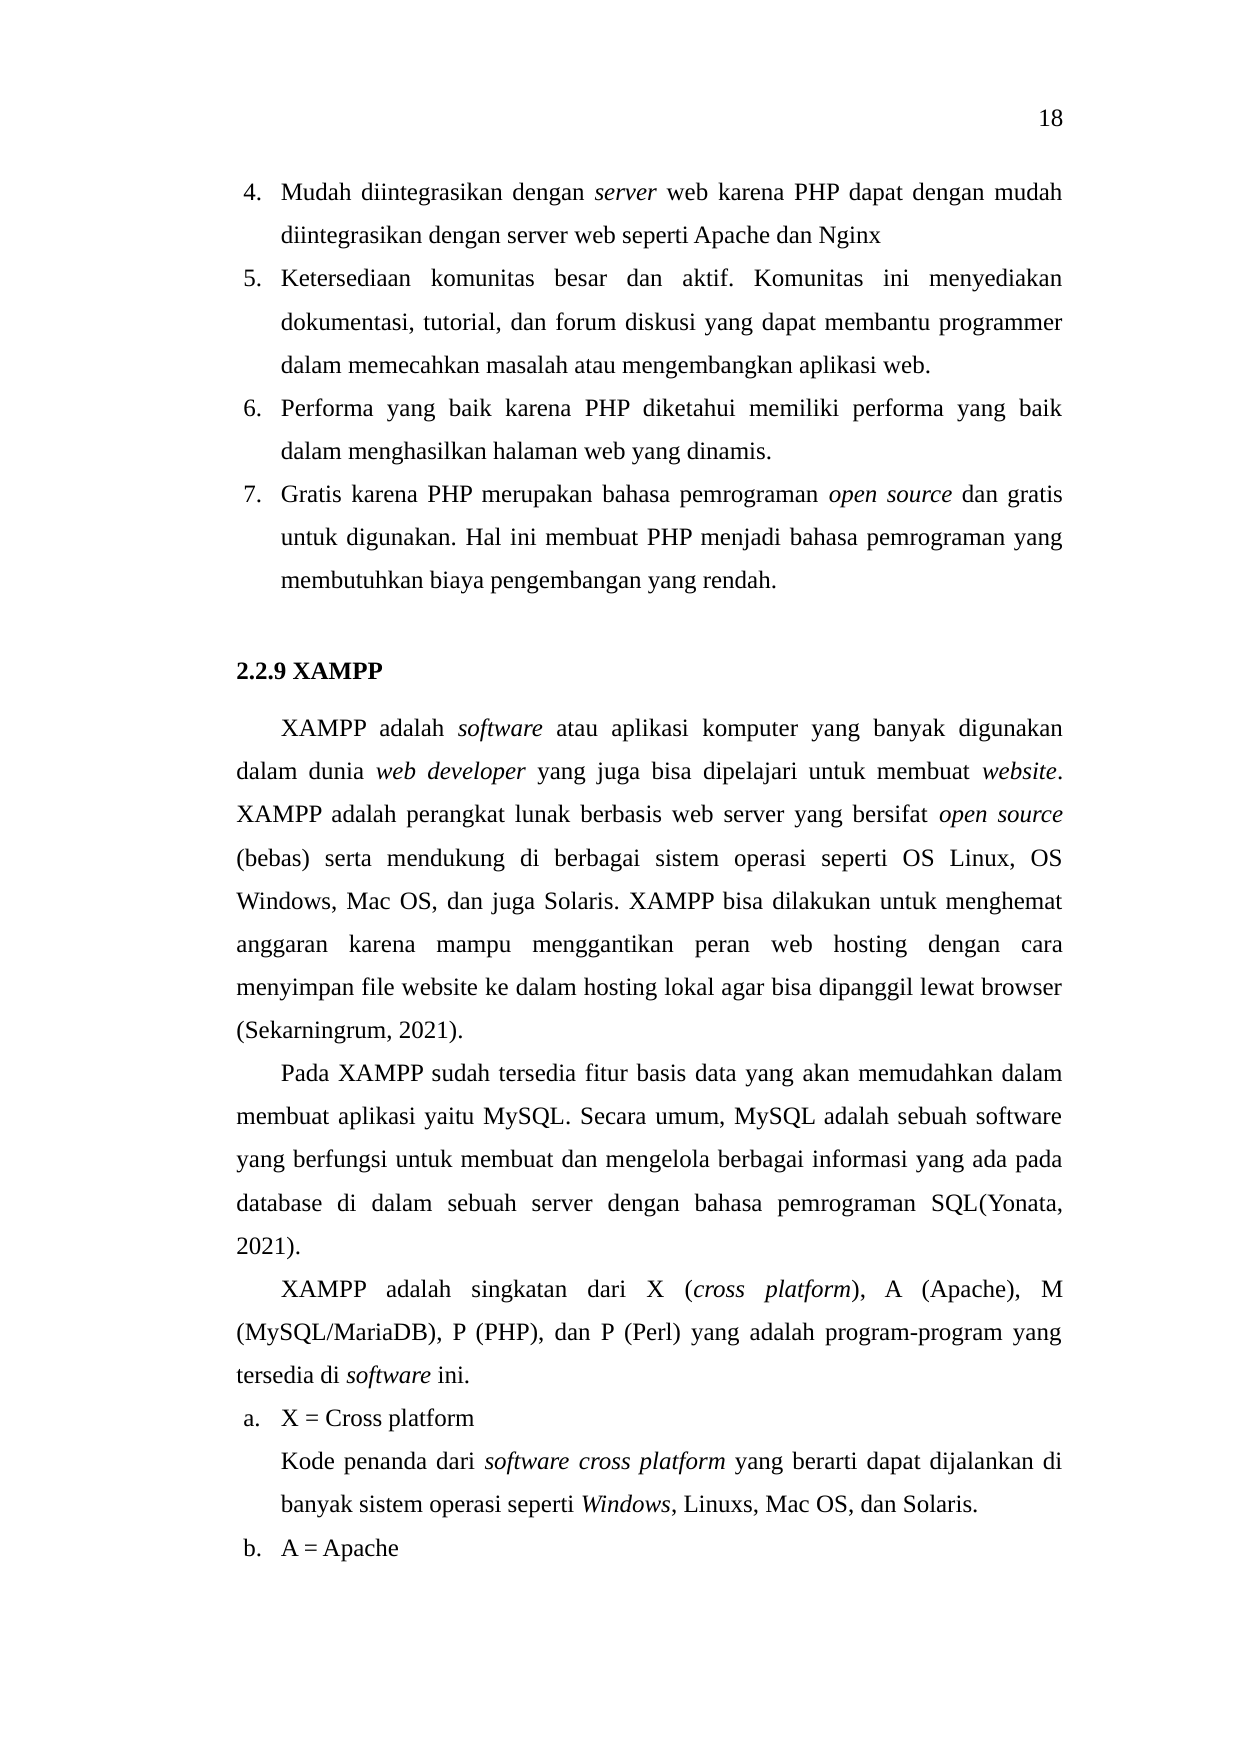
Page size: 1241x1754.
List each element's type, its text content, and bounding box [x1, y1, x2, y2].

list Kode penanda dari software cross platform yang berarti dapat dijalankan di banyak sistem operasi seperti Windows, Linuxs, Mac OS, dan Solaris. [281, 1446, 1063, 1518]
text XAMPP adalah software atau aplikasi komputer yang banyak digunakan dalam dunia web developer yang juga bisa dipelajari untuk membuat website. XAMPP adalah perangkat lunak berbasis web server yang bersifat open source (bebas) serta mendukung di berbagai sistem operasi seperti OS Linux, OS Windows, Mac OS, dan juga Solaris. XAMPP bisa dilakukan untuk menghemat anggaran karena mampu menggantikan peran web hosting dengan cara menyimpan file website ke dalam hosting lokal agar bisa dipanggil lewat browser (Sekarningrum, 2021). [236, 713, 1063, 1044]
subtitle XAMPP [236, 656, 1063, 684]
list Ketersediaan komunitas besar dan aktif. Komunitas ini menyediakan dokumentasi, tutorial, dan forum diskusi yang dapat membantu programmer dalam memecahkan masalah atau mengembangkan aplikasi web. [243, 263, 1063, 378]
list A = Apache [243, 1533, 1063, 1561]
list Gratis karena PHP merupakan bahasa pemrograman open source dan gratis untuk digunakan. Hal ini membuat PHP menjadi bahasa pemrograman yang membutuhkan biaya pengembangan yang rendah. [243, 479, 1063, 594]
list Mudah diintegrasikan dengan server web karena PHP dapat dengan mudah diintegrasikan dengan server web seperti Apache dan Nginx [243, 177, 1063, 249]
list Performa yang baik karena PHP diketahui memiliki performa yang baik dalam menghasilkan halaman web yang dinamis. [243, 393, 1063, 465]
text Pada XAMPP sudah tersedia fitur basis data yang akan memudahkan dalam membuat aplikasi yaitu MySQL. Secara umum, MySQL adalah sebuah software yang berfungsi untuk membuat dan mengelola berbagai informasi yang ada pada database di dalam sebuah server dengan bahasa pemrograman SQL(Yonata, 2021). [236, 1058, 1063, 1259]
list X = Cross platform [243, 1403, 1063, 1432]
list XAMPP adalah singkatan dari X (cross platform), A (Apache), M (MySQL/MariaDB), P (PHP), dan P (Perl) yang adalah program-program yang tersedia di software ini. [236, 1274, 1063, 1389]
